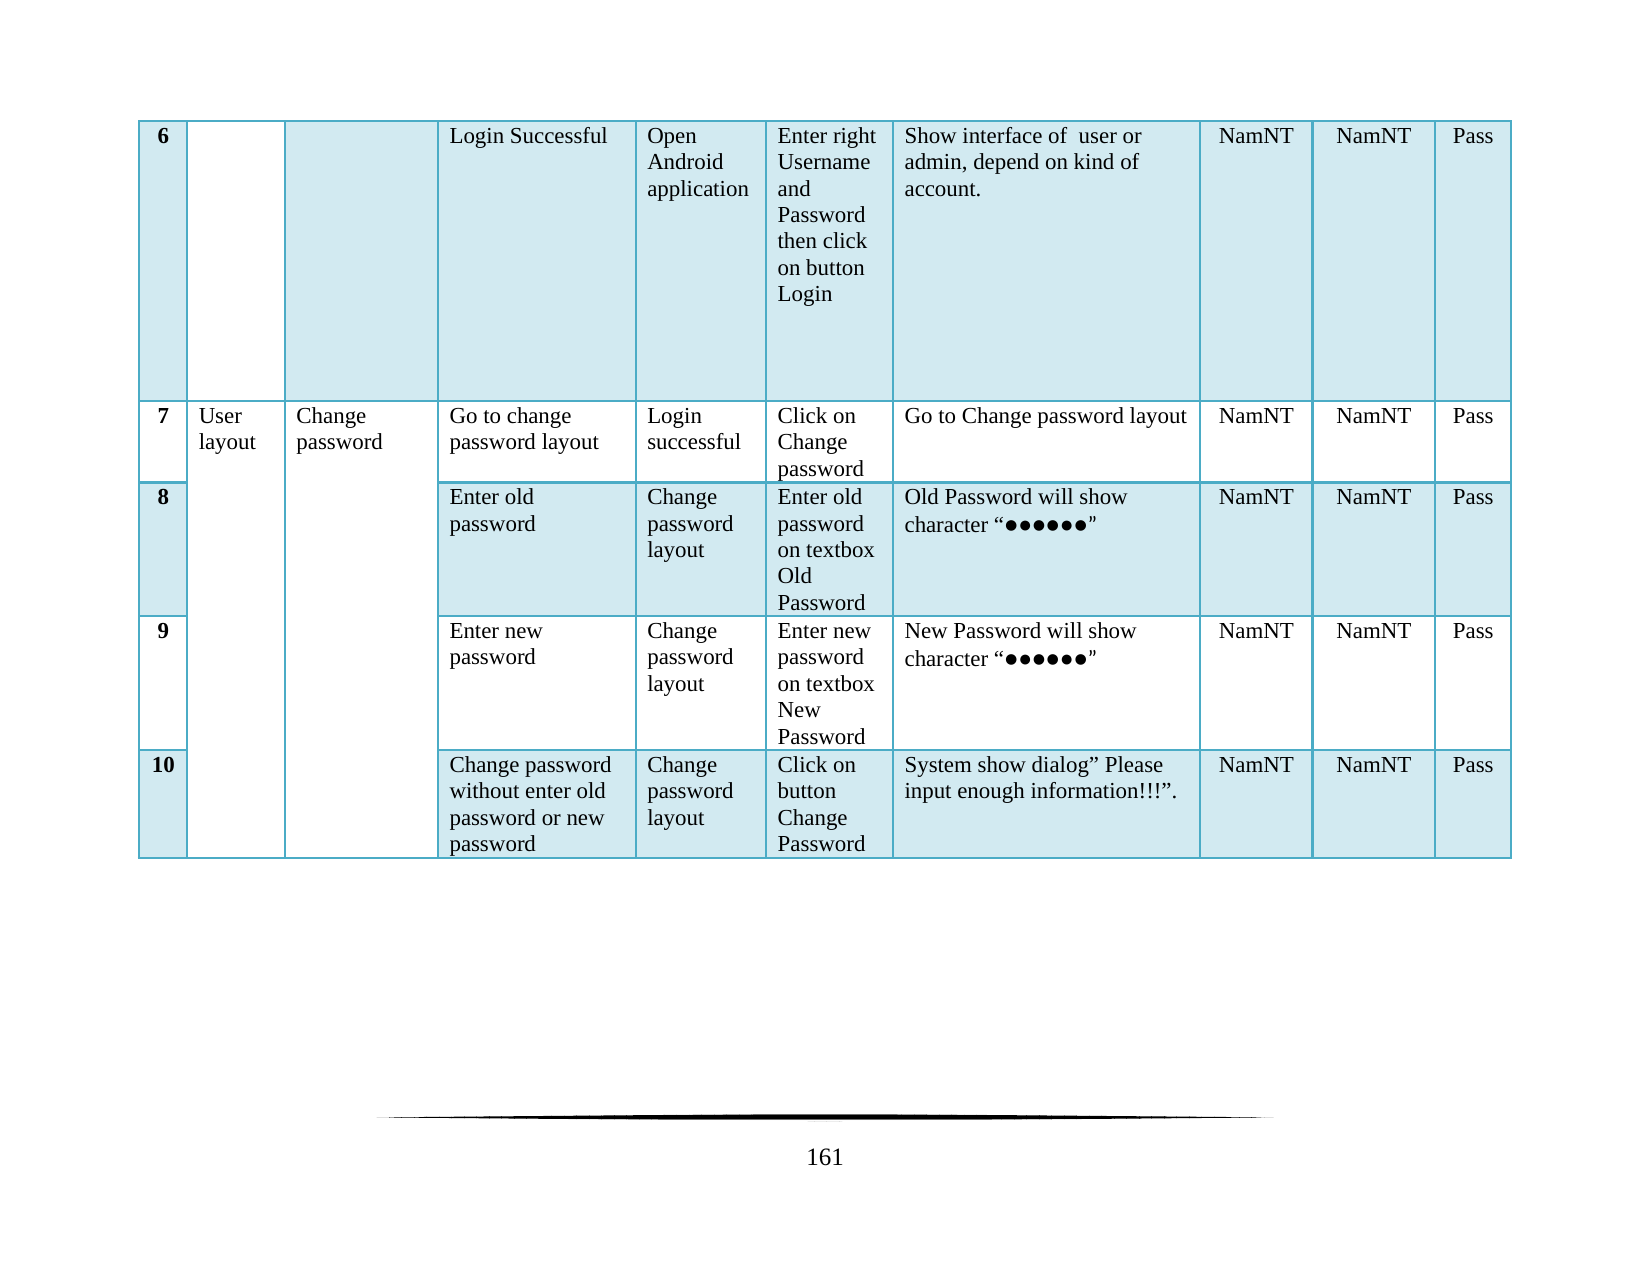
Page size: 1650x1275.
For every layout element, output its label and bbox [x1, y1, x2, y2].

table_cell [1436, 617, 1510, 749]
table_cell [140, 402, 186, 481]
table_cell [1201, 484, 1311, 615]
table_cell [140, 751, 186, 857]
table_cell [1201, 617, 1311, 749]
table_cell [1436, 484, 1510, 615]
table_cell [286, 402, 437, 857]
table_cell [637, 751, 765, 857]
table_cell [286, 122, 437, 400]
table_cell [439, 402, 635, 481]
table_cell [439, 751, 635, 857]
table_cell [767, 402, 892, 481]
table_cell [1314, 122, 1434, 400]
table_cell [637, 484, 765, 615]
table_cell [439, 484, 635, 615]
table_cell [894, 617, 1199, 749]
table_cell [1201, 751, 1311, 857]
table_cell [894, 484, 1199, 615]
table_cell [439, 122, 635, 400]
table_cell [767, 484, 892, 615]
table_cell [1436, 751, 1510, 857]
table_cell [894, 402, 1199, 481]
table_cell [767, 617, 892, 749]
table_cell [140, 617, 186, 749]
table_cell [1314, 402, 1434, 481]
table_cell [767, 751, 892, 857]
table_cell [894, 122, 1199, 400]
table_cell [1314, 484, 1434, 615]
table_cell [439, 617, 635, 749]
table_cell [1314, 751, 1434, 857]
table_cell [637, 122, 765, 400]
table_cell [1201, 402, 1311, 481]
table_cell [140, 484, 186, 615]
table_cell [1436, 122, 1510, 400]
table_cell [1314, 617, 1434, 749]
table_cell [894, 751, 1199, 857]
picture [376, 1113, 1274, 1122]
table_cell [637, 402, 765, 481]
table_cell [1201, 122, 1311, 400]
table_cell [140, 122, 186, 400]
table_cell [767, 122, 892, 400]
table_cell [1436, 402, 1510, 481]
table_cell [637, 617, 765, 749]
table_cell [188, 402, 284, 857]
